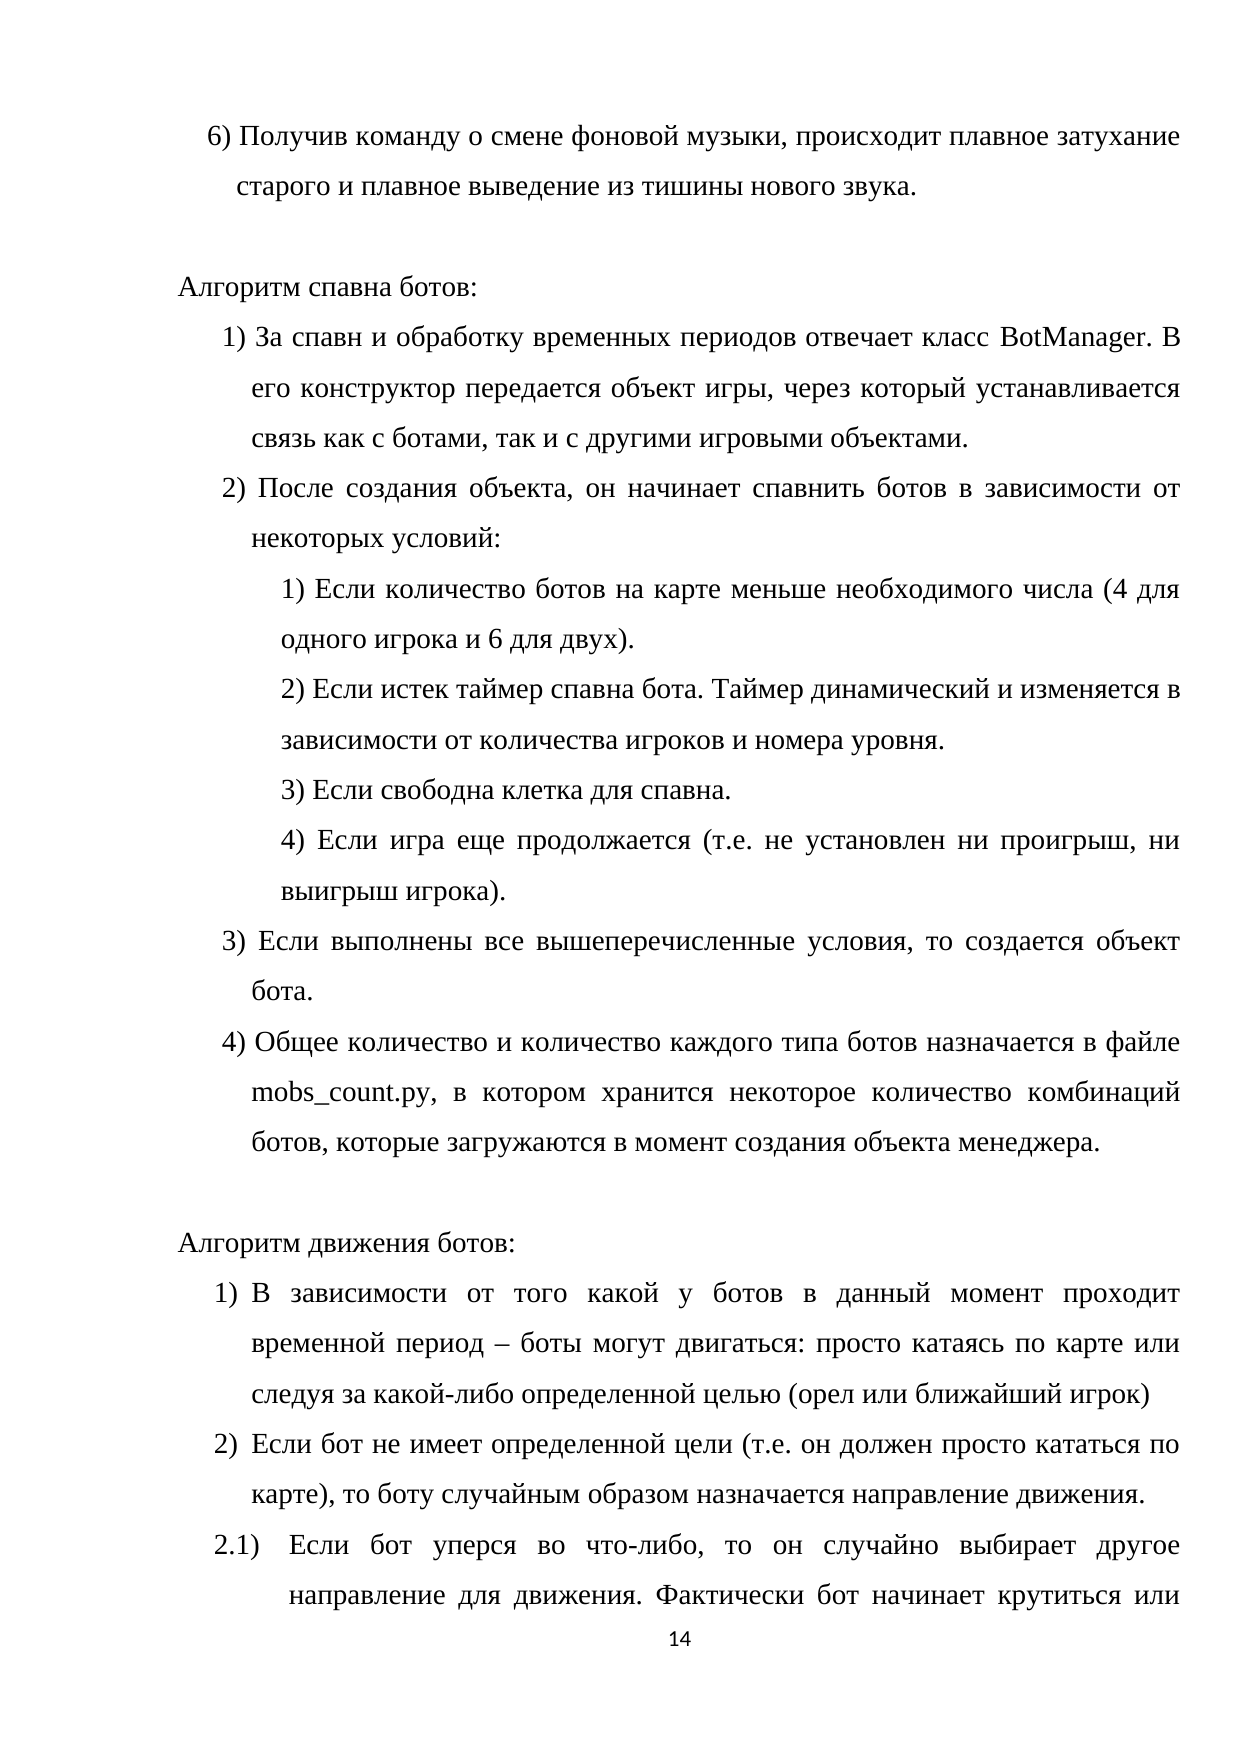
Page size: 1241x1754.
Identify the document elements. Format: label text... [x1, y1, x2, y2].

text 1) За спавн и обработку временных периодов отвечает класс BotManager. В его конструктор передается объект игры, через который устанавливается связь как с ботами, так и с другими игровыми объектами. [222, 319, 1181, 453]
text 2) Если истек таймер спавна бота. Таймер динамический и изменяется в зависимости от количества игроков и номера уровня. [207, 672, 1181, 755]
list Если бот не имеет определенной цели (т.е. он должен просто кататься по карте), то боту случайным образом назначается направление движения. [213, 1426, 1181, 1510]
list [213, 1527, 1181, 1611]
text 3) Если свободна клетка для спавна. [207, 772, 1181, 806]
text Алгоритм движения ботов: [177, 1225, 1181, 1258]
text 4) Общее количество и количество каждого типа ботов назначается в файле mobs_count.py, в котором хранится некоторое количество комбинаций ботов, которые загружаются в момент создания объекта менеджера. [222, 1024, 1181, 1158]
text 4) Если игра еще продолжается (т.е. не установлен ни проигрыш, ни выигрыш игрока). [207, 822, 1181, 906]
text 3) Если выполнены все вышеперечисленные условия, то создается объект бота. [222, 923, 1181, 1007]
text 1) Если количество ботов на карте меньше необходимого числа (4 для одного игрока и 6 для двух). [207, 571, 1181, 655]
list В зависимости от того какой у ботов в данный момент проходит временной период – боты могут двигаться: просто катаясь по карте или следуя за какой-либо определенной целью (орел или ближайший игрок) [213, 1275, 1181, 1409]
text 2) После создания объекта, он начинает спавнить ботов в зависимости от некоторых условий: [222, 470, 1181, 554]
text Алгоритм спавна ботов: [177, 269, 1181, 303]
text 6) Получив команду о смене фоновой музыки, происходит плавное затухание старого и плавное выведение из тишины нового звука. [207, 118, 1181, 202]
